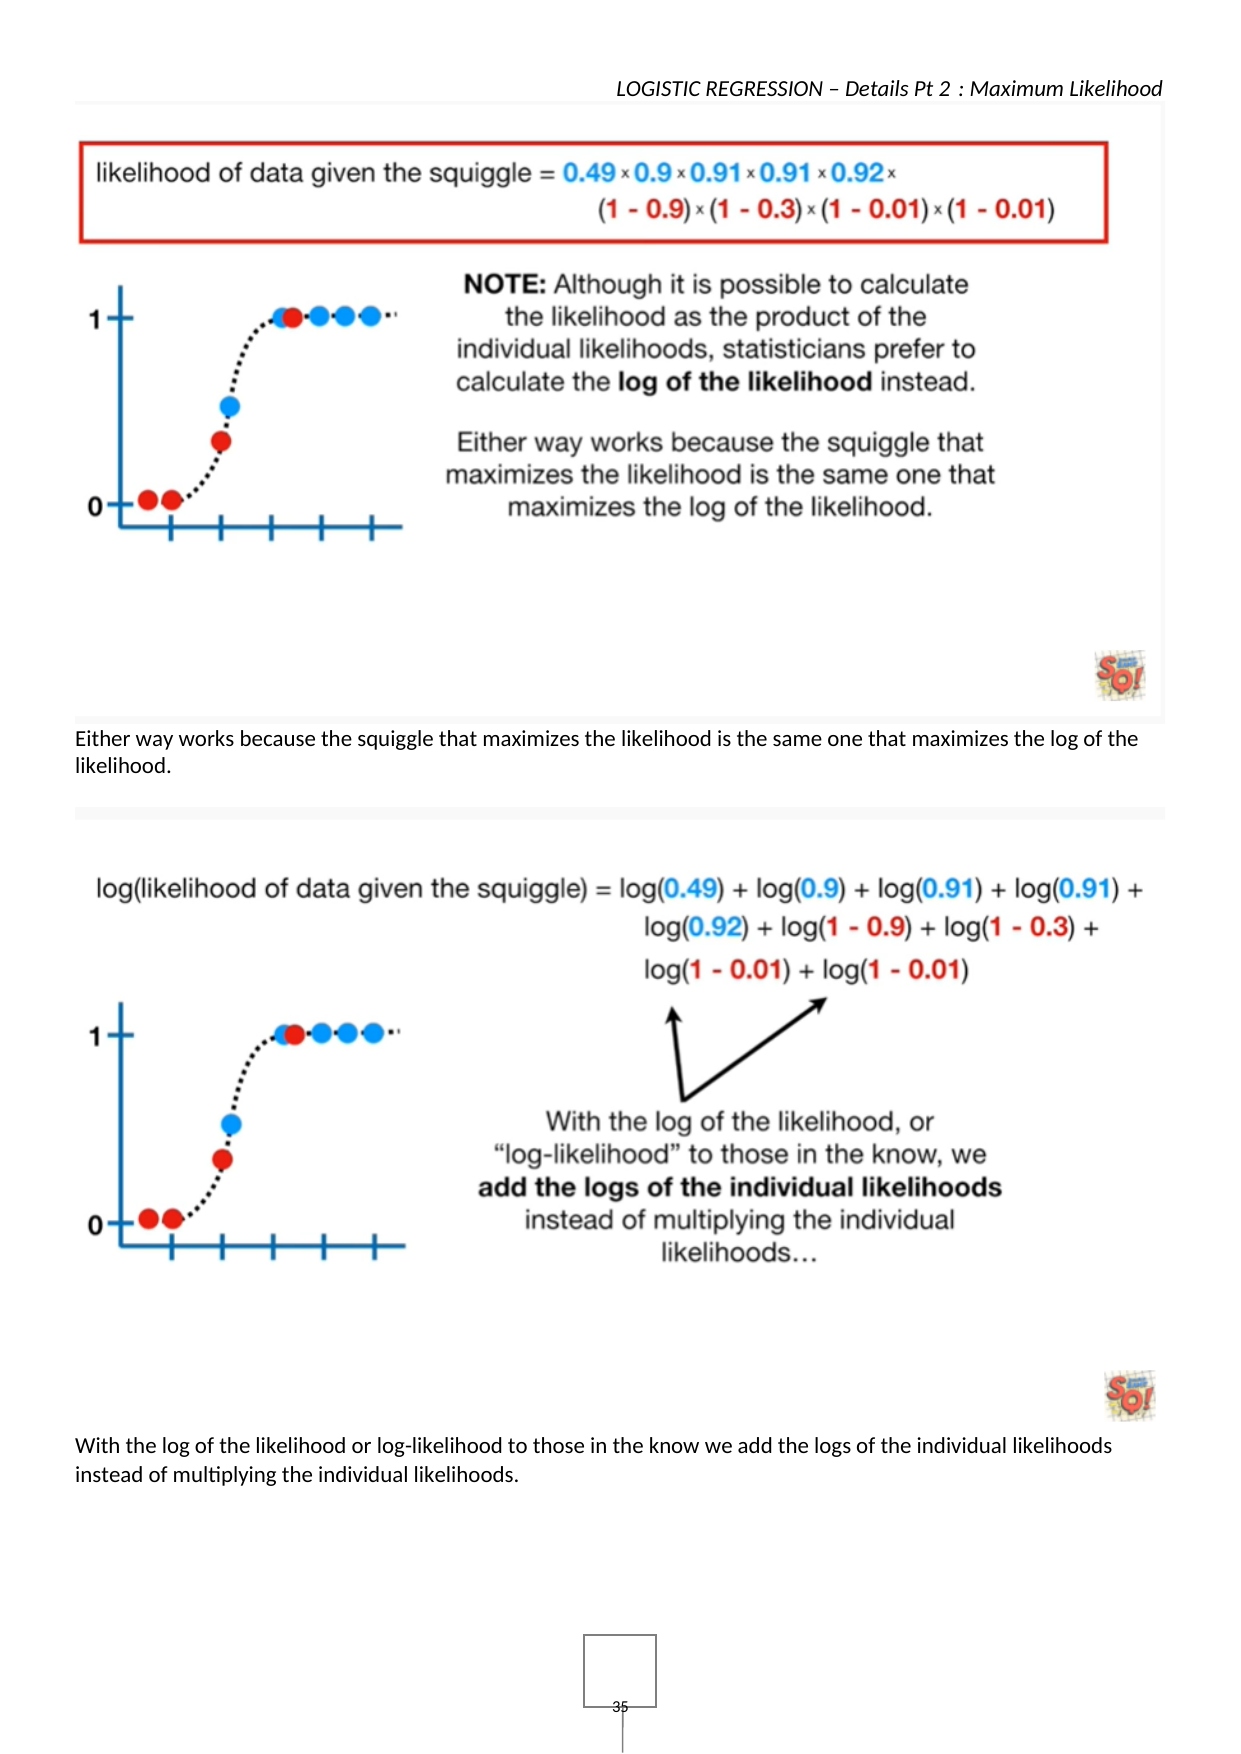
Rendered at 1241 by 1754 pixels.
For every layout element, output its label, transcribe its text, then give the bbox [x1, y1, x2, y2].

picture [75, 807, 1166, 1432]
text Either way works because the squiggle that maximizes the likelihood is the same one that maximizes the log of the likelihood. [75, 724, 1165, 780]
text With the log of the likelihood or log-likelihood to those in the know we add the logs of the individual likelihoods instead of multiplying the individual likelihoods. [75, 1432, 1165, 1488]
picture [75, 101, 1166, 724]
